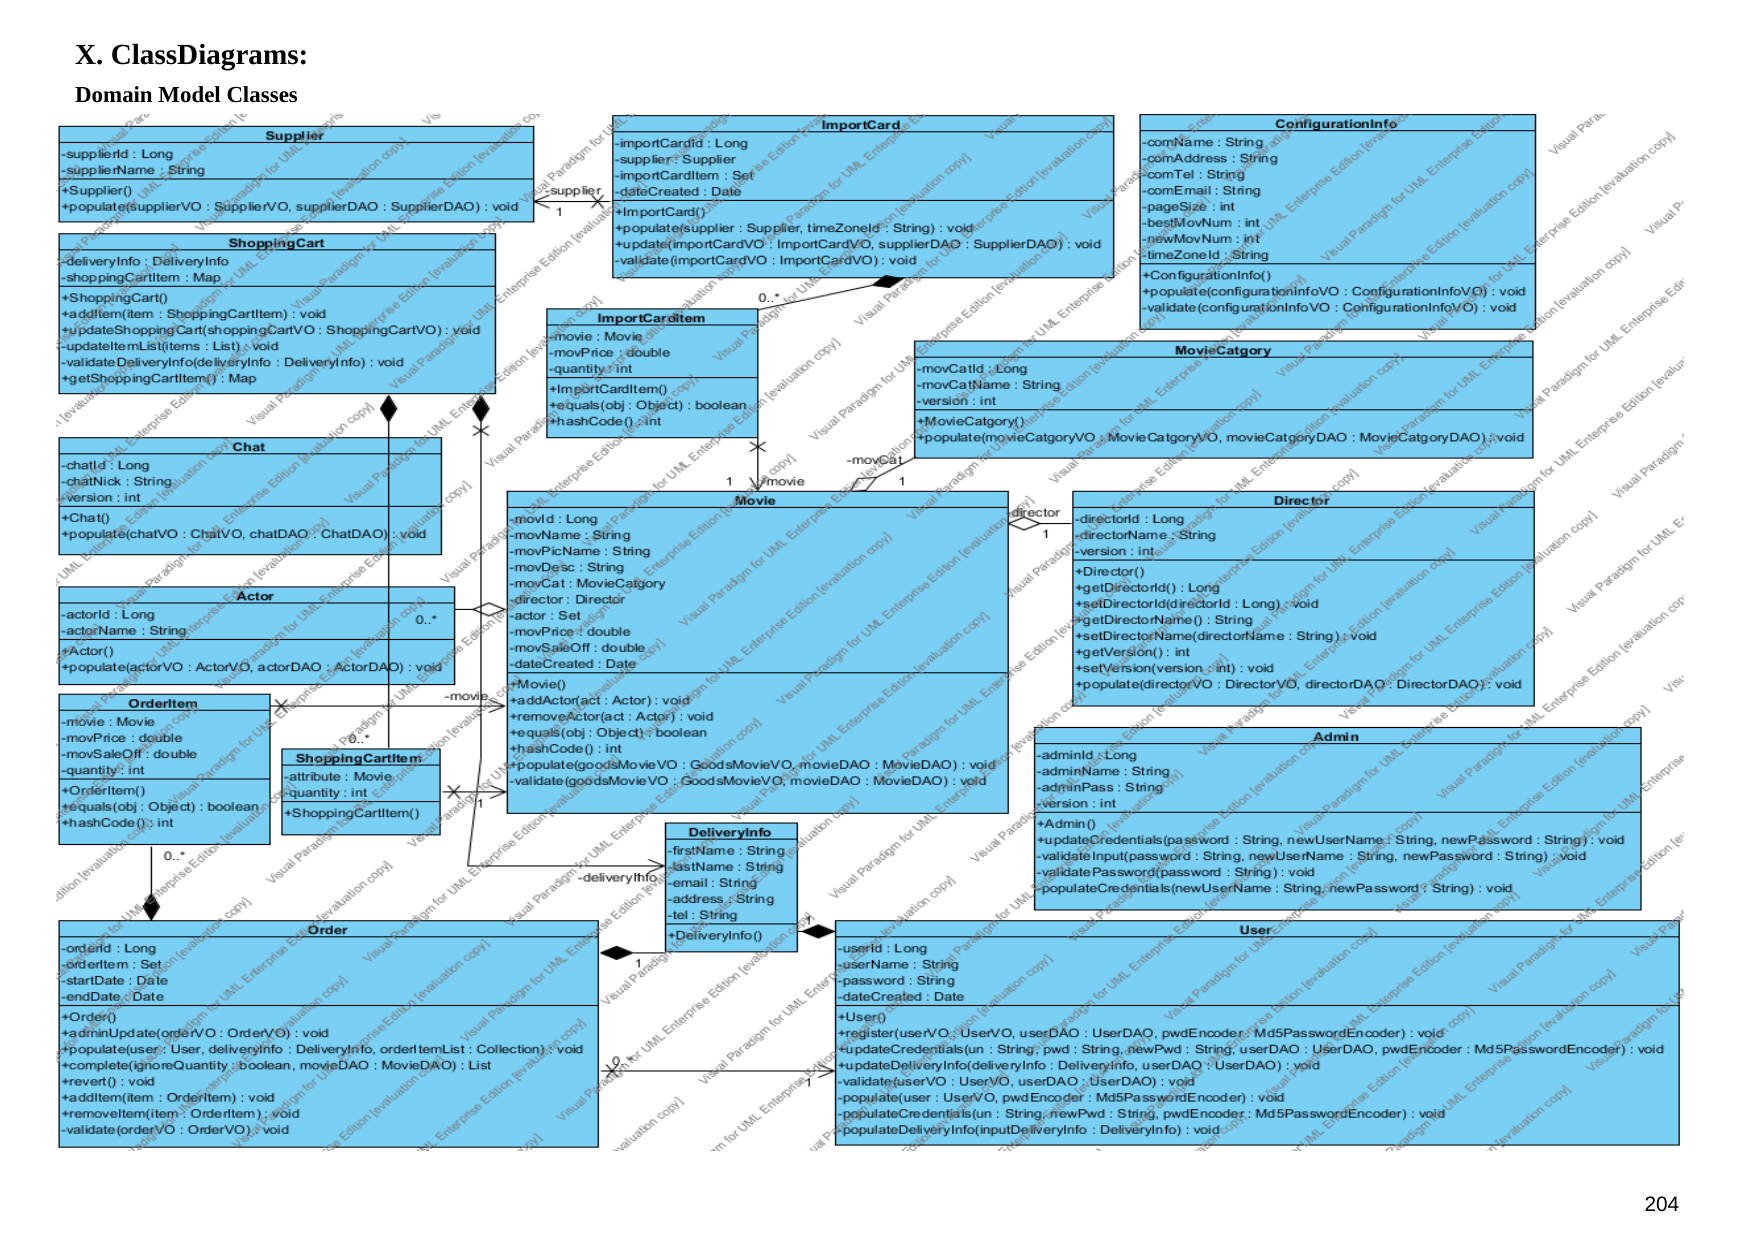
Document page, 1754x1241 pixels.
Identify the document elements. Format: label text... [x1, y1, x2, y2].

subtitle Domain Model Classes [75, 81, 1679, 108]
text X. ClassDiagrams: [75, 37, 1679, 71]
picture [56, 114, 1684, 1151]
